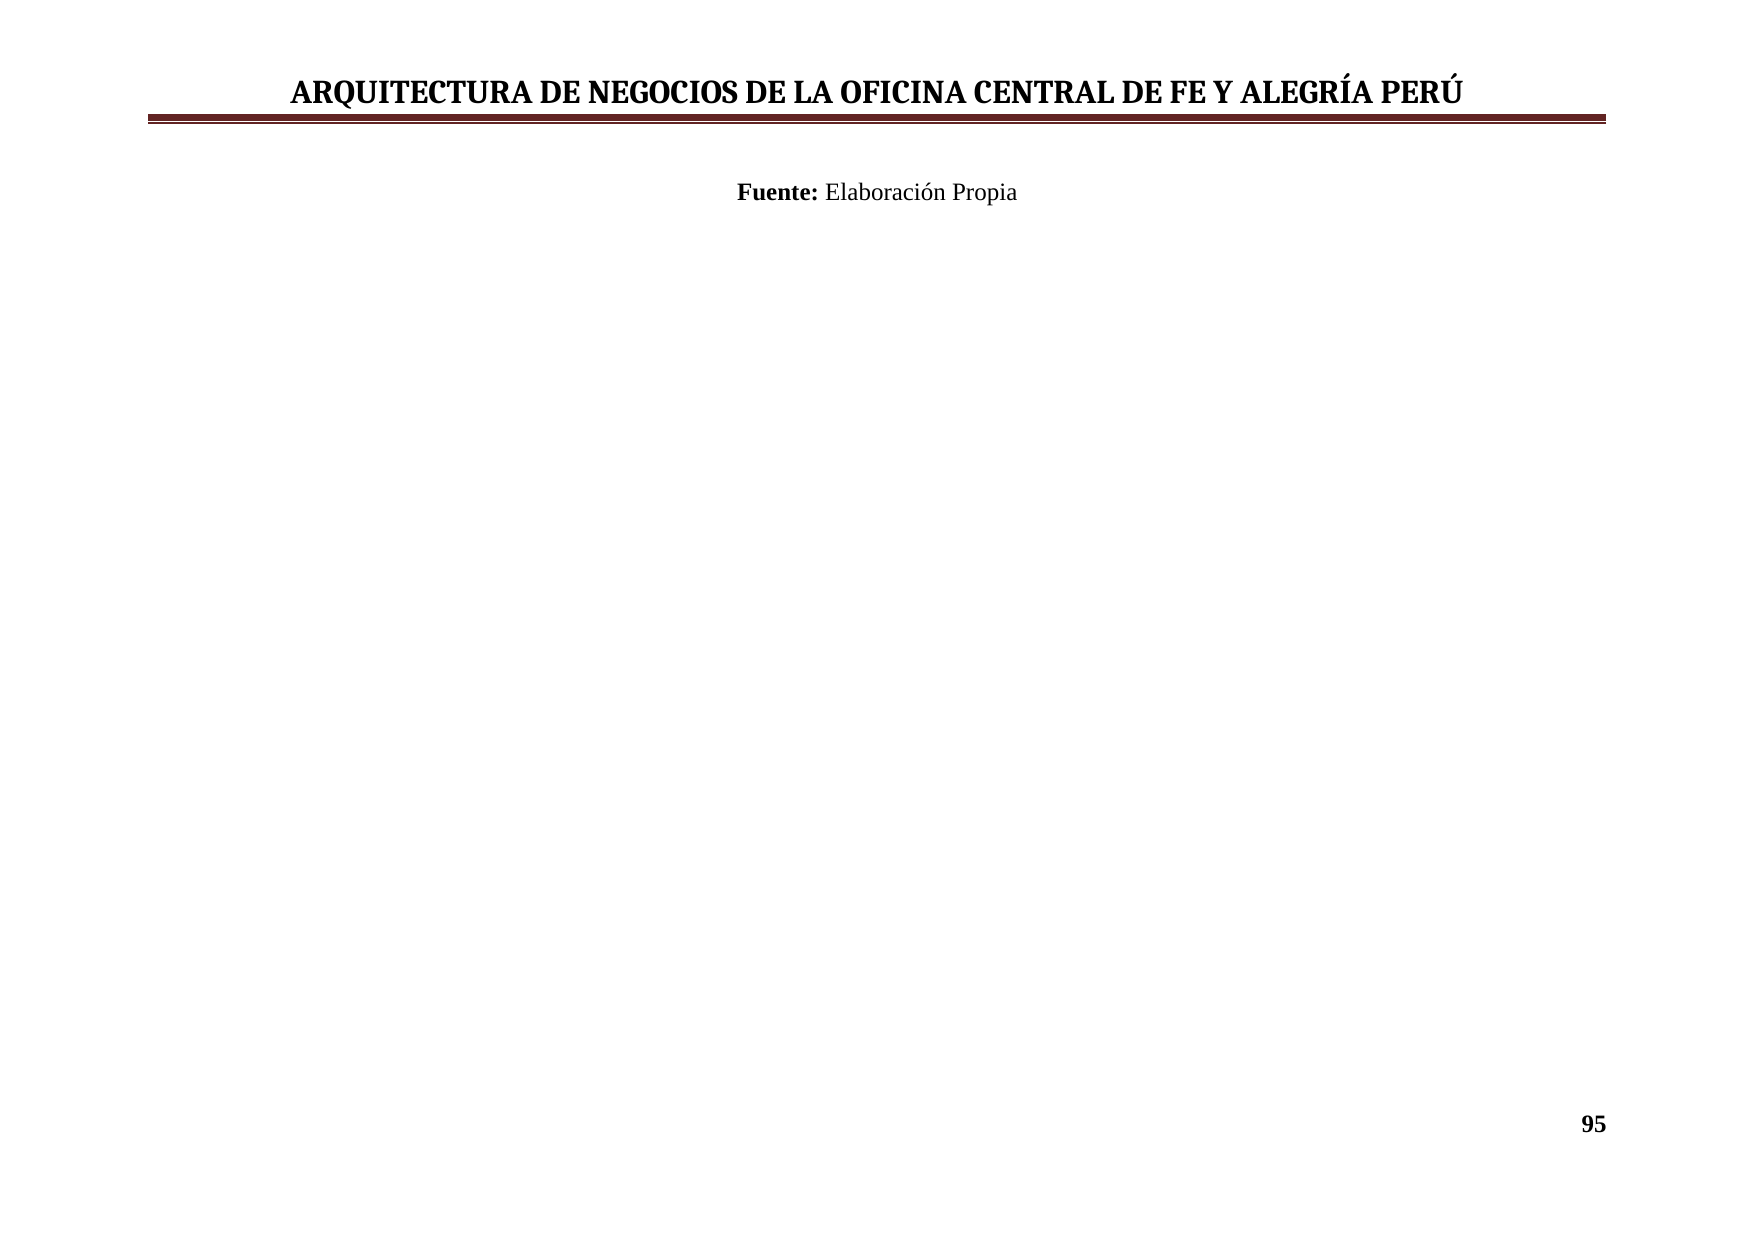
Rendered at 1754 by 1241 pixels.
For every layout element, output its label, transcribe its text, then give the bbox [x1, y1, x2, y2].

text Fuente: Elaboración Propia [148, 177, 1606, 206]
